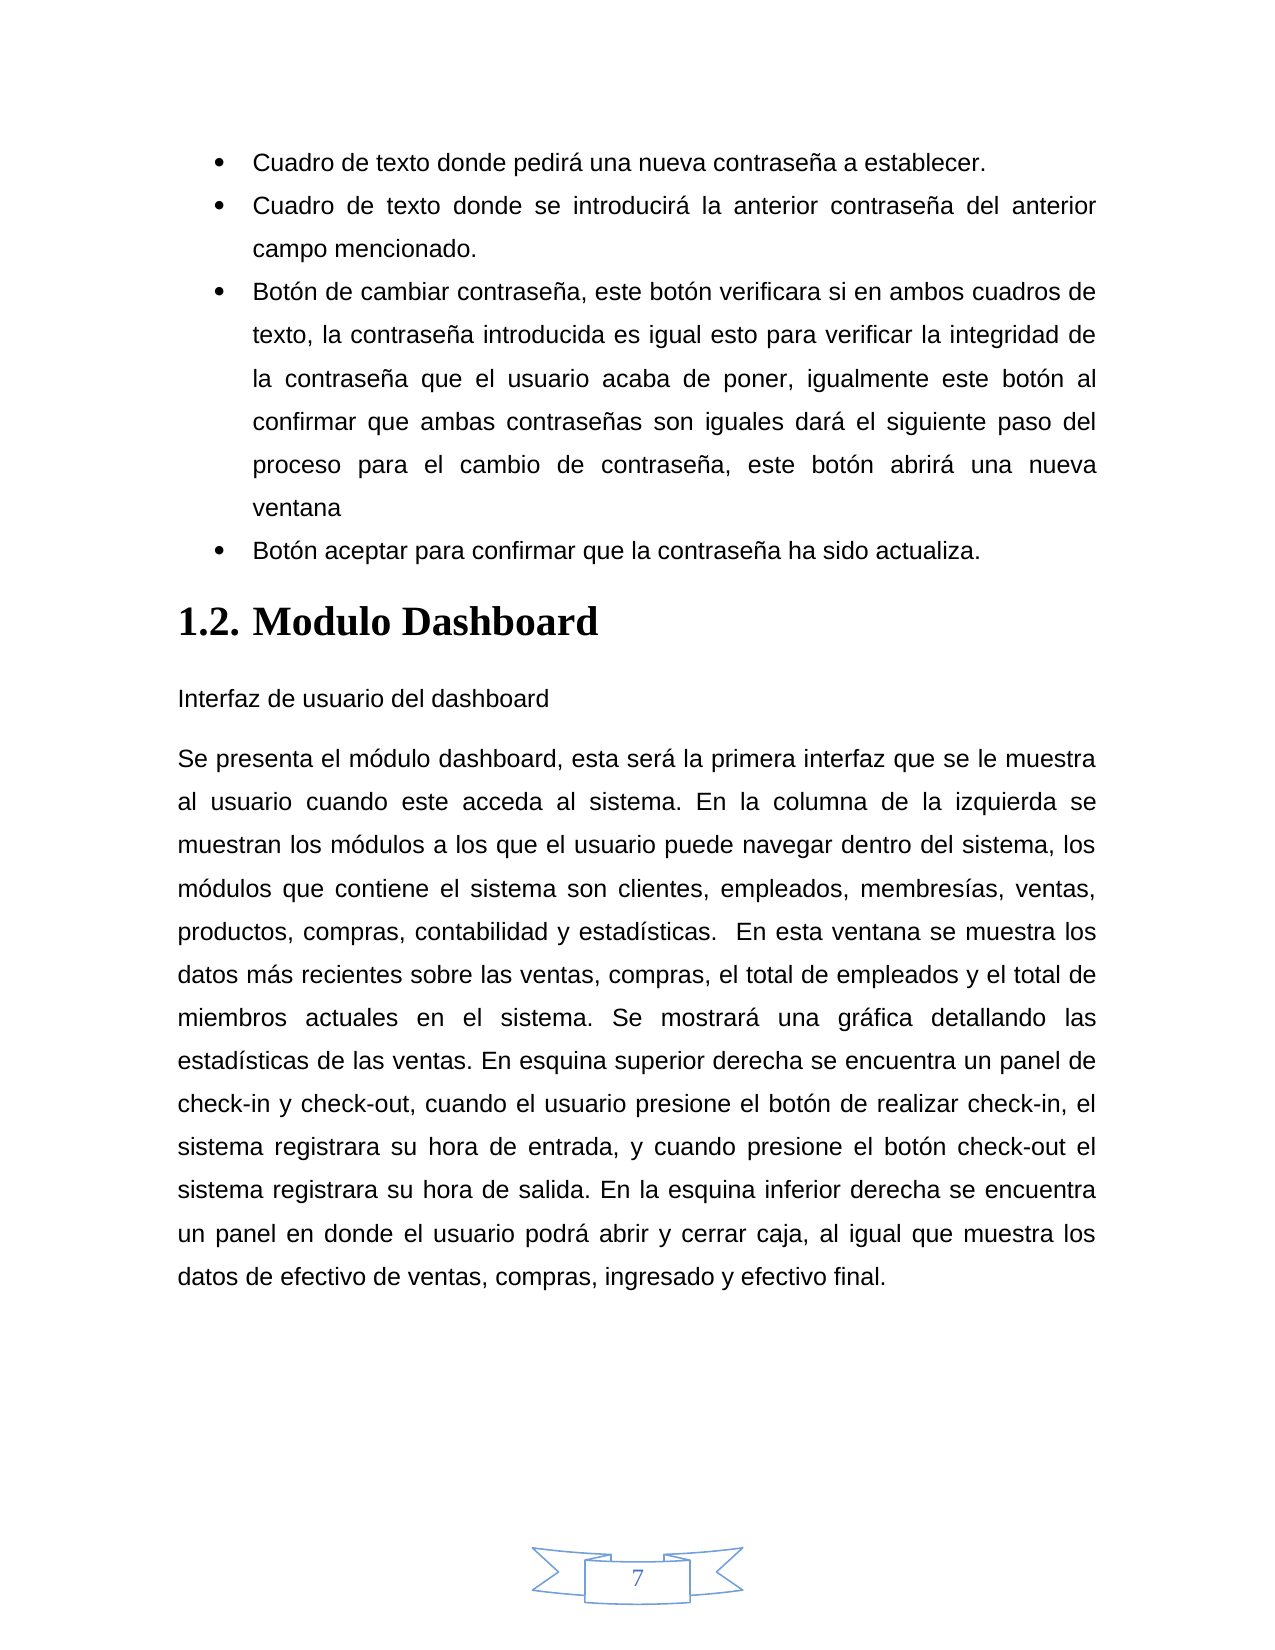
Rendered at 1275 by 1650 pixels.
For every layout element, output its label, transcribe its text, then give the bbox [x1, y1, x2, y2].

text Se presenta el módulo dashboard, esta será la primera interfaz que se le muestra al usuario cuando este acceda al sistema. En la columna de la izquierda se muestran los módulos a los que el usuario puede navegar dentro del sistema, los módulos que contiene el sistema son clientes, empleados, membresías, ventas, productos, compras, contabilidad y estadísticas. En esta ventana se muestra los datos más recientes sobre las ventas, compras, el total de empleados y el total de miembros actuales en el sistema. Se mostrará una gráfica detallando las estadísticas de las ventas. En esquina superior derecha se encuentra un panel de check-in y check-out, cuando el usuario presione el botón de realizar check-in, el sistema registrara su hora de entrada, y cuando presione el botón check-out el sistema registrara su hora de salida. En la esquina inferior derecha se encuentra un panel en donde el usuario podrá abrir y cerrar caja, al igual que muestra los datos de efectivo de ventas, compras, ingresado y efectivo final. [177, 744, 1098, 1291]
text Interfaz de usuario del dashboard [177, 684, 1098, 713]
list Botón de cambiar contraseña, este botón verificara si en ambos cuadros de texto, la contraseña introducida es igual esto para verificar la integridad de la contraseña que el usuario acaba de poner, igualmente este botón al confirmar que ambas contraseñas son iguales dará el siguiente paso del proceso para el cambio de contraseña, este botón abrirá una nueva ventana [215, 277, 1098, 522]
list Cuadro de texto donde pedirá una nueva contraseña a establecer. [215, 148, 1098, 176]
subtitle Modulo Dashboard [177, 596, 1098, 644]
list Cuadro de texto donde se introducirá la anterior contraseña del anterior campo mencionado. [215, 191, 1098, 263]
list Botón aceptar para confirmar que la contraseña ha sido actualiza. [215, 536, 1098, 565]
